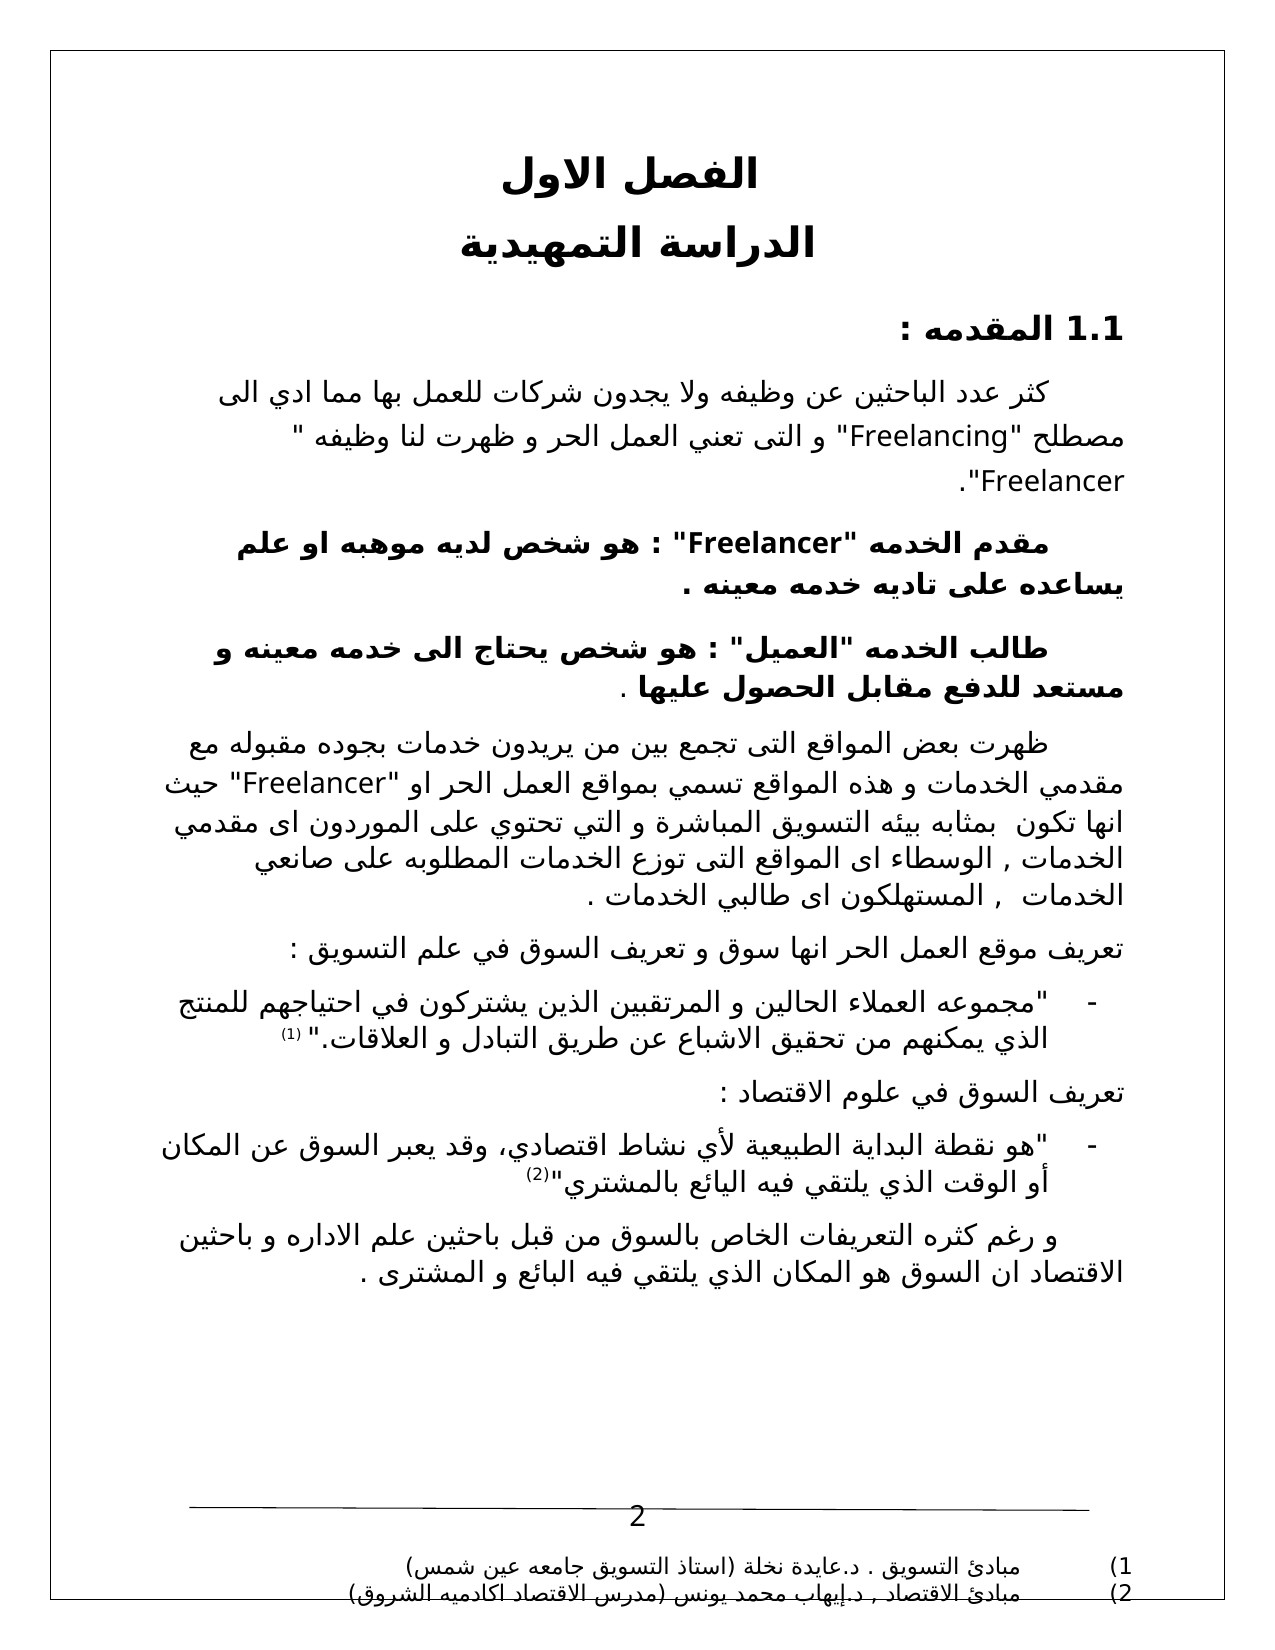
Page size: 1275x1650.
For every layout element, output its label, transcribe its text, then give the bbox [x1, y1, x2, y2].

list "هو نقطة البداية الطبيعية لأي نشاط اقتصادي، وقد يعبر السوق عن المكان أو الوقت الذي يلتقي فيه اليائع بالمشتري"(2) [150, 1128, 1087, 1199]
subtitle الفصل الاول [150, 150, 1125, 198]
text ظهرت بعض المواقع التى تجمع بين من يريدون خدمات بجوده مقبوله مع مقدمي الخدمات و هذه المواقع تسمي بمواقع العمل الحر او "Freelancer" حيث انها تكون بمثابه بيئه التسويق المباشرة و التي تحتوي على الموردون اى مقدمي الخدمات , الوسطاء اى المواقع التى توزع الخدمات المطلوبه على صانعي الخدمات , المستهلكون اى طالبي الخدمات . [150, 726, 1125, 912]
text كثر عدد الباحثين عن وظيفه ولا يجدون شركات للعمل بها مما ادي الى مصطلح "Freelancing" و التى تعني العمل الحر و ظهرت لنا وظيفه "Freelancer". [150, 376, 1125, 500]
text مقدم الخدمه "Freelancer" : هو شخص لديه موهبه او علم يساعده على تاديه خدمه معينه . [150, 523, 1125, 601]
text الدراسة التمهيدية [150, 219, 1125, 268]
text طالب الخدمه "العميل" : هو شخص يحتاج الى خدمه معينه و مستعد للدفع مقابل الحصول عليها . [150, 631, 1125, 704]
list "مجموعه العملاء الحالين و المرتقبين الذين يشتركون في احتياجهم للمنتج الذي يمكنهم من تحقيق الاشباع عن طريق التبادل و العلاقات." (1) [150, 985, 1087, 1056]
subtitle 1.1 المقدمه : [150, 309, 1124, 348]
text و رغم كثره التعريفات الخاص بالسوق من قبل باحثين علم الاداره و باحثين الاقتصاد ان السوق هو المكان الذي يلتقي فيه البائع و المشترى . [150, 1218, 1125, 1289]
text تعريف السوق في علوم الاقتصاد : [150, 1075, 1125, 1109]
text تعريف موقع العمل الحر انها سوق و تعريف السوق في علم التسويق : [150, 932, 1125, 966]
